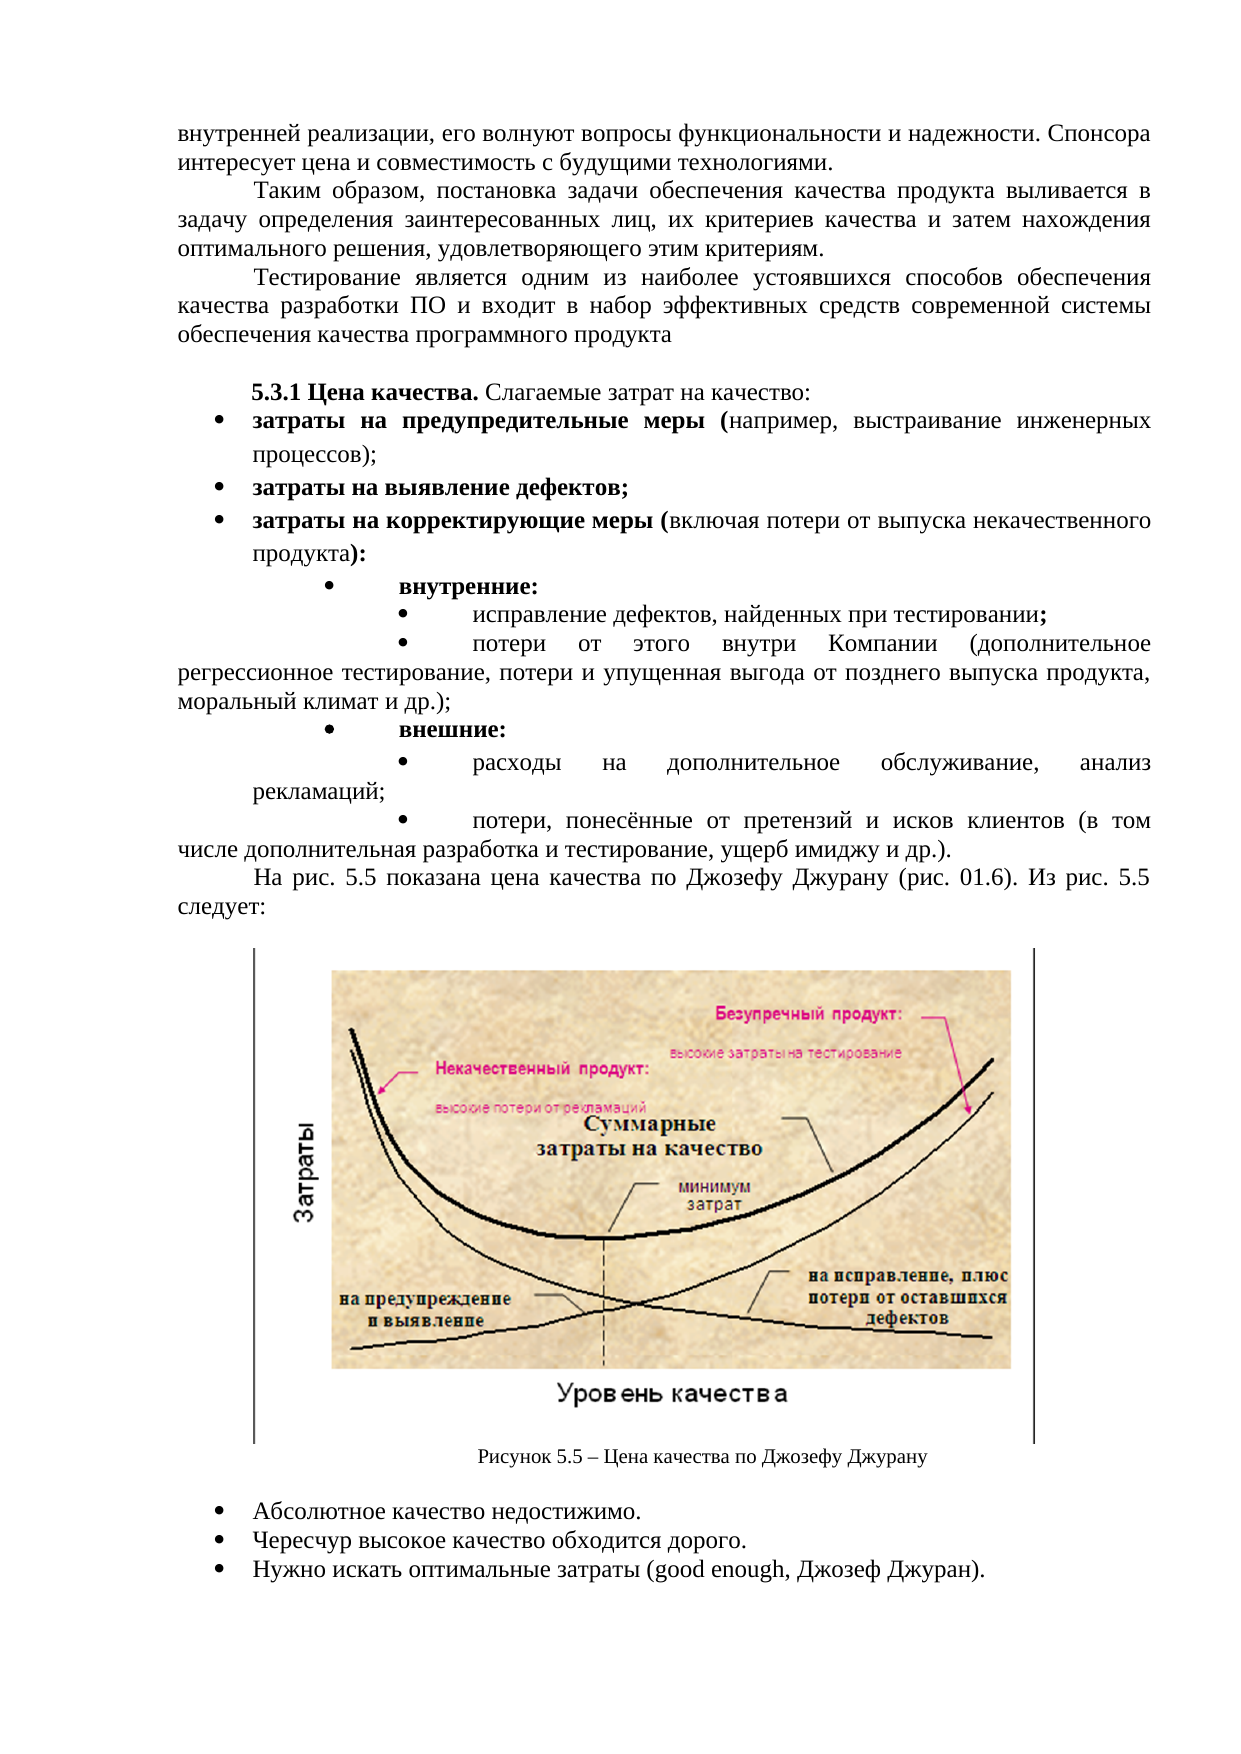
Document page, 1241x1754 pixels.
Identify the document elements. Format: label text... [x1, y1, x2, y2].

list Нужно искать оптимальные затраты (good enough, Джозеф Джуран). [215, 1554, 1152, 1583]
text 5.3.1 Цена качества. Слагаемые затрат на качество: [177, 377, 1152, 406]
text На рис. 5.5 показана цена качества по Джозефу Джурану (рис. 01.6). Из рис. 5.5 следует: [177, 862, 1152, 920]
list потери от этого внутри Компании (дополнительное регрессионное тестирование, потери и упущенная выгода от позднего выпуска продукта, моральный климат и др.); [177, 628, 1152, 714]
list расходы на дополнительное обслуживание, анализ рекламаций; [252, 747, 1152, 805]
text Рисунок 5.5 – Цена качества по Джозефу Джурану [177, 1443, 1152, 1468]
list потери, понесённые от претензий и исков клиентов (в том числе дополнительная разработка и тестирование, ущерб имиджу и др.). [177, 805, 1152, 862]
list внутренние: [252, 571, 1152, 599]
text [177, 118, 1152, 176]
text Тестирование является одним из наиболее устоявшихся способов обеспечения качества разработки ПО и входит в набор эффективных средств современной системы обеспечения качества программного продукта [177, 262, 1152, 348]
list Абсолютное качество недостижимо. [215, 1496, 1152, 1525]
text Таким образом, постановка задачи обеспечения качества продукта выливается в задачу определения заинтересованных лиц, их критериев качества и затем нахождения оптимального решения, удовлетворяющего этим критериям. [177, 176, 1152, 262]
list затраты на предупредительные меры (например, выстраивание инженерных процессов); [215, 406, 1152, 467]
list исправление дефектов, найденных при тестировании; [252, 599, 1152, 628]
list Чересчур высокое качество обходится дорого. [215, 1525, 1152, 1554]
list затраты на корректирующие меры (включая потери от выпуска некачественного продукта): [215, 505, 1152, 566]
picture [253, 948, 1036, 1444]
list внешние: [252, 714, 1152, 743]
list затраты на выявление дефектов; [215, 472, 1152, 500]
